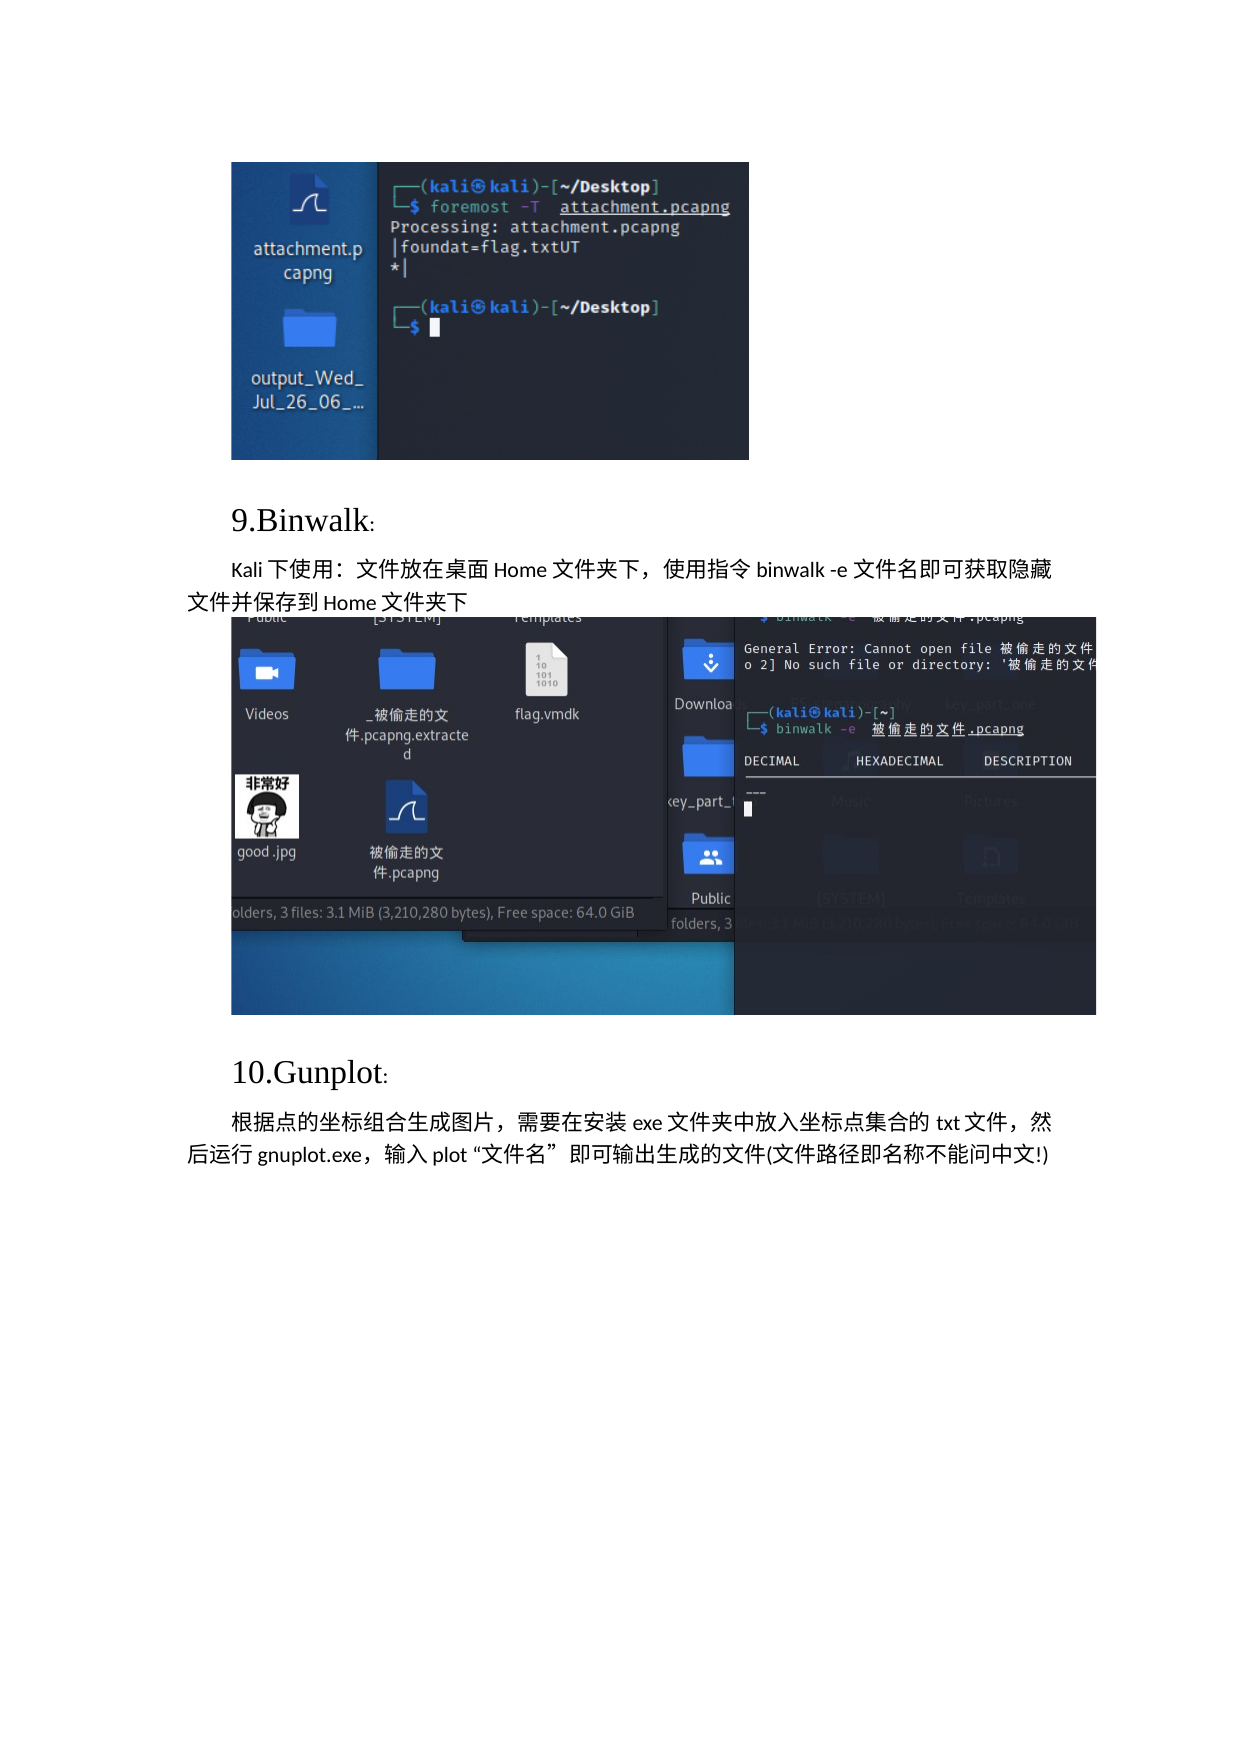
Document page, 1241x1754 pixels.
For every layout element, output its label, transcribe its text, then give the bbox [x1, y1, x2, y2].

list Kali下使用：文件放在桌面Home文件夹下，使用指令binwalk -e 文件名即可获取隐藏文件并保存到Home文件夹下 [187, 552, 1053, 617]
picture [231, 162, 749, 460]
list 9.Binwalk: [187, 487, 1053, 552]
list 10.Gunplot: [187, 1039, 1053, 1104]
picture [231, 617, 1097, 1015]
list 根据点的坐标组合生成图片，需要在安装exe文件夹中放入坐标点集合的txt文件，然后运行gnuplot.exe，输入plot “文件名”即可输出生成的文件(文件路径即名称不能问中文!) [187, 1104, 1053, 1169]
